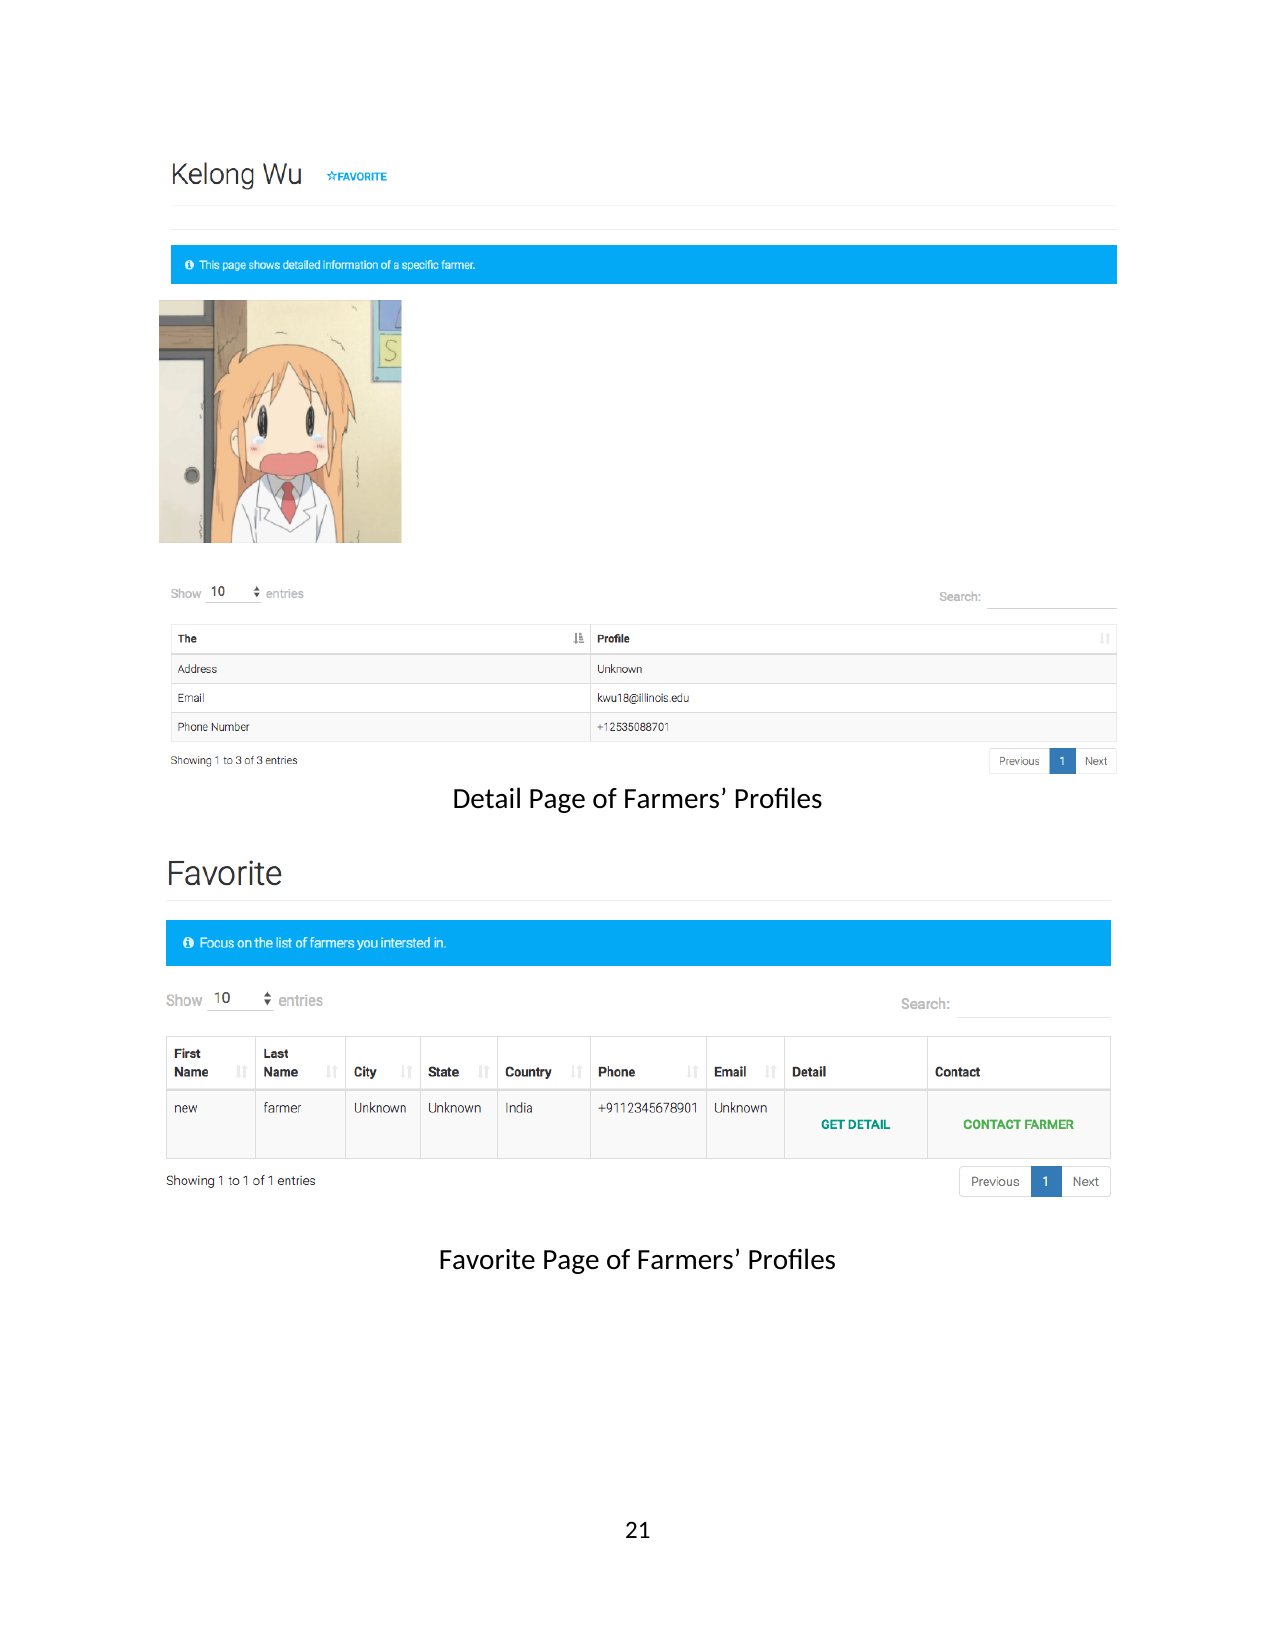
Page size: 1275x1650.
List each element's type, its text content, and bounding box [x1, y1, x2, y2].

text Favorite Page of Farmers’ Profiles [150, 1241, 1125, 1277]
picture [150, 841, 1124, 1242]
text Detail Page of Farmers’ Profiles [150, 781, 1125, 816]
picture [150, 150, 1124, 781]
